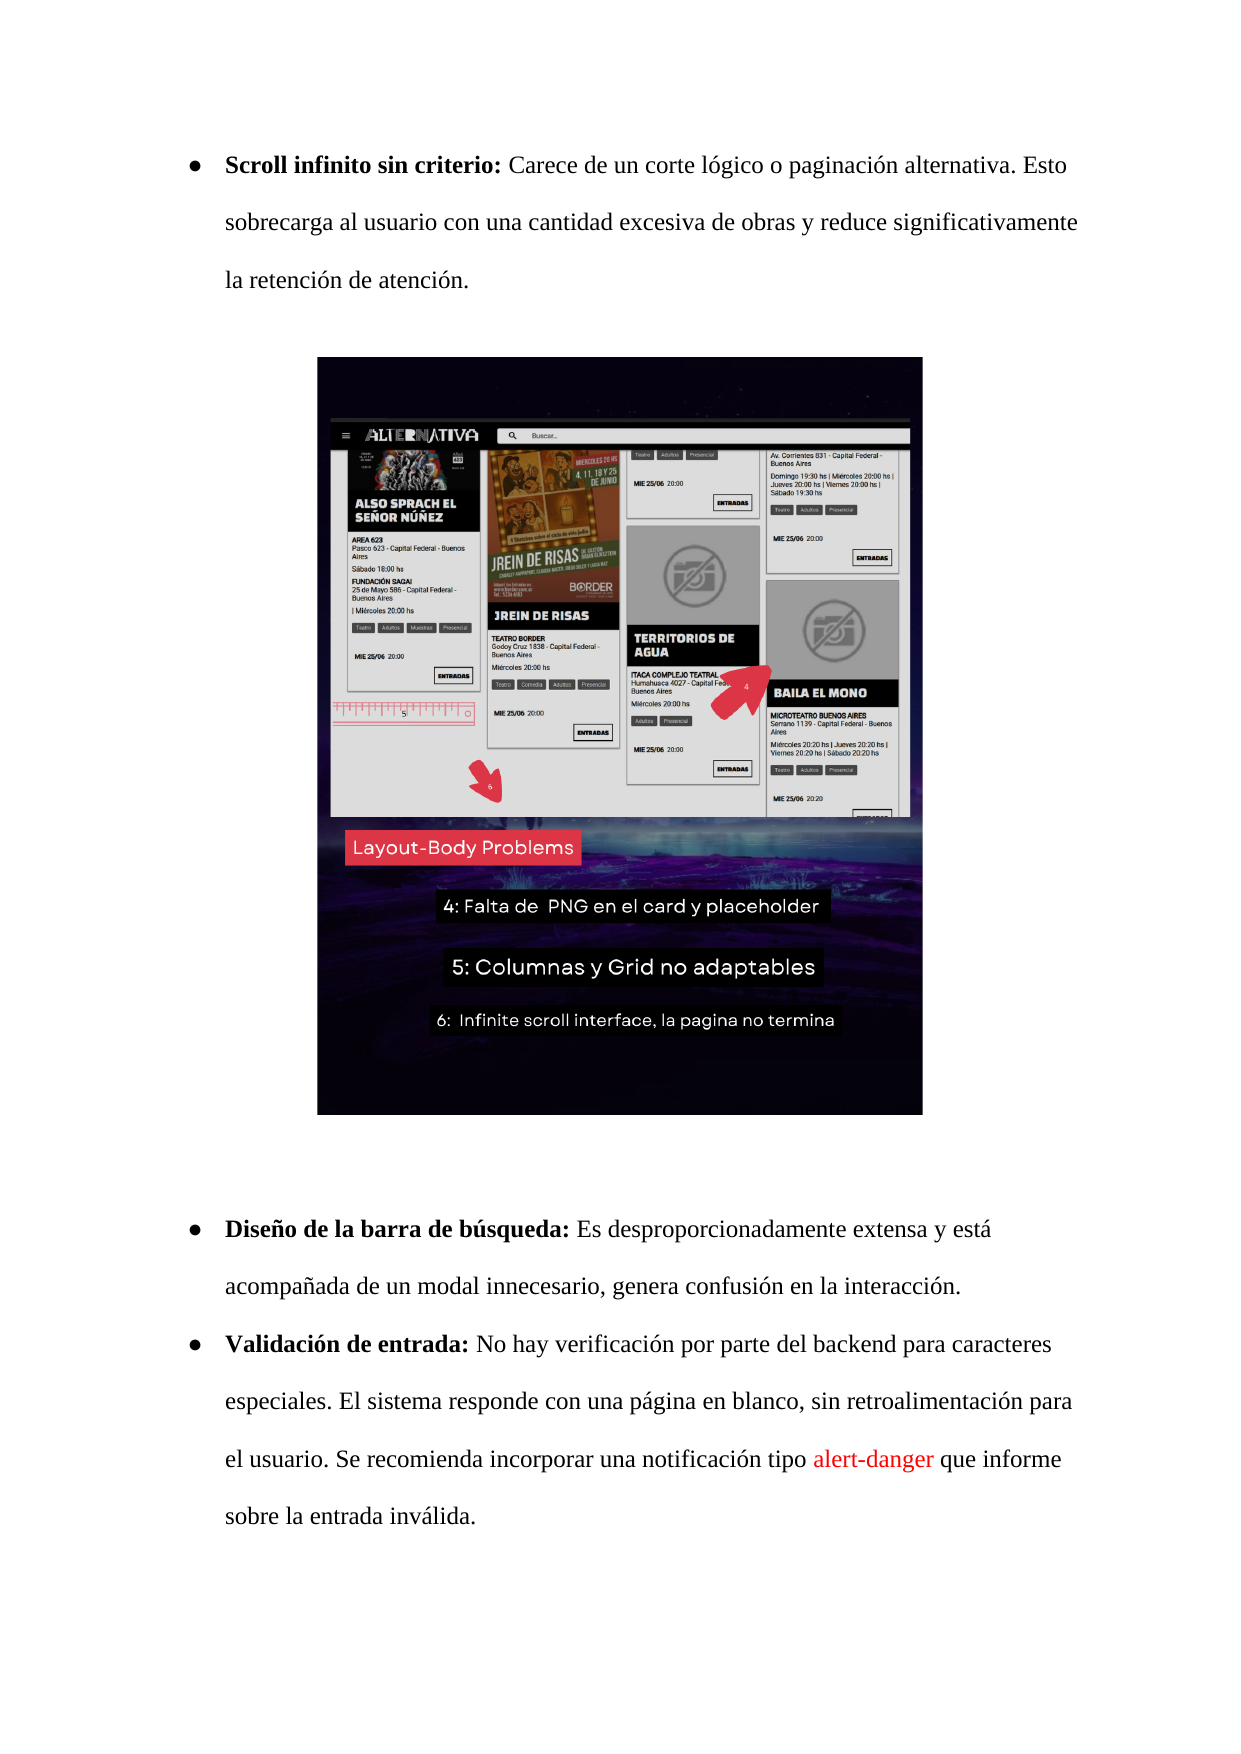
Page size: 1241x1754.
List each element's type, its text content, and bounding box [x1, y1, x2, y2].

list Diseño de la barra de búsqueda: Es desproporcionadamente extensa y está acompañada de un modal innecesario, genera confusión en la interacción. [187, 1214, 1090, 1300]
list Validación de entrada: No hay verificación por parte del backend para caracteres especiales. El sistema responde con una página en blanco, sin retroalimentación para el usuario. Se recomienda incorporar una notificación tipo alert-danger que informe sobre la entrada inválida. [187, 1329, 1090, 1530]
picture [317, 357, 923, 1115]
list Scroll infinito sin criterio: Carece de un corte lógico o paginación alternativa. Esto sobrecarga al usuario con una cantidad excesiva de obras y reduce significativamente la retención de atención. [187, 150, 1090, 294]
